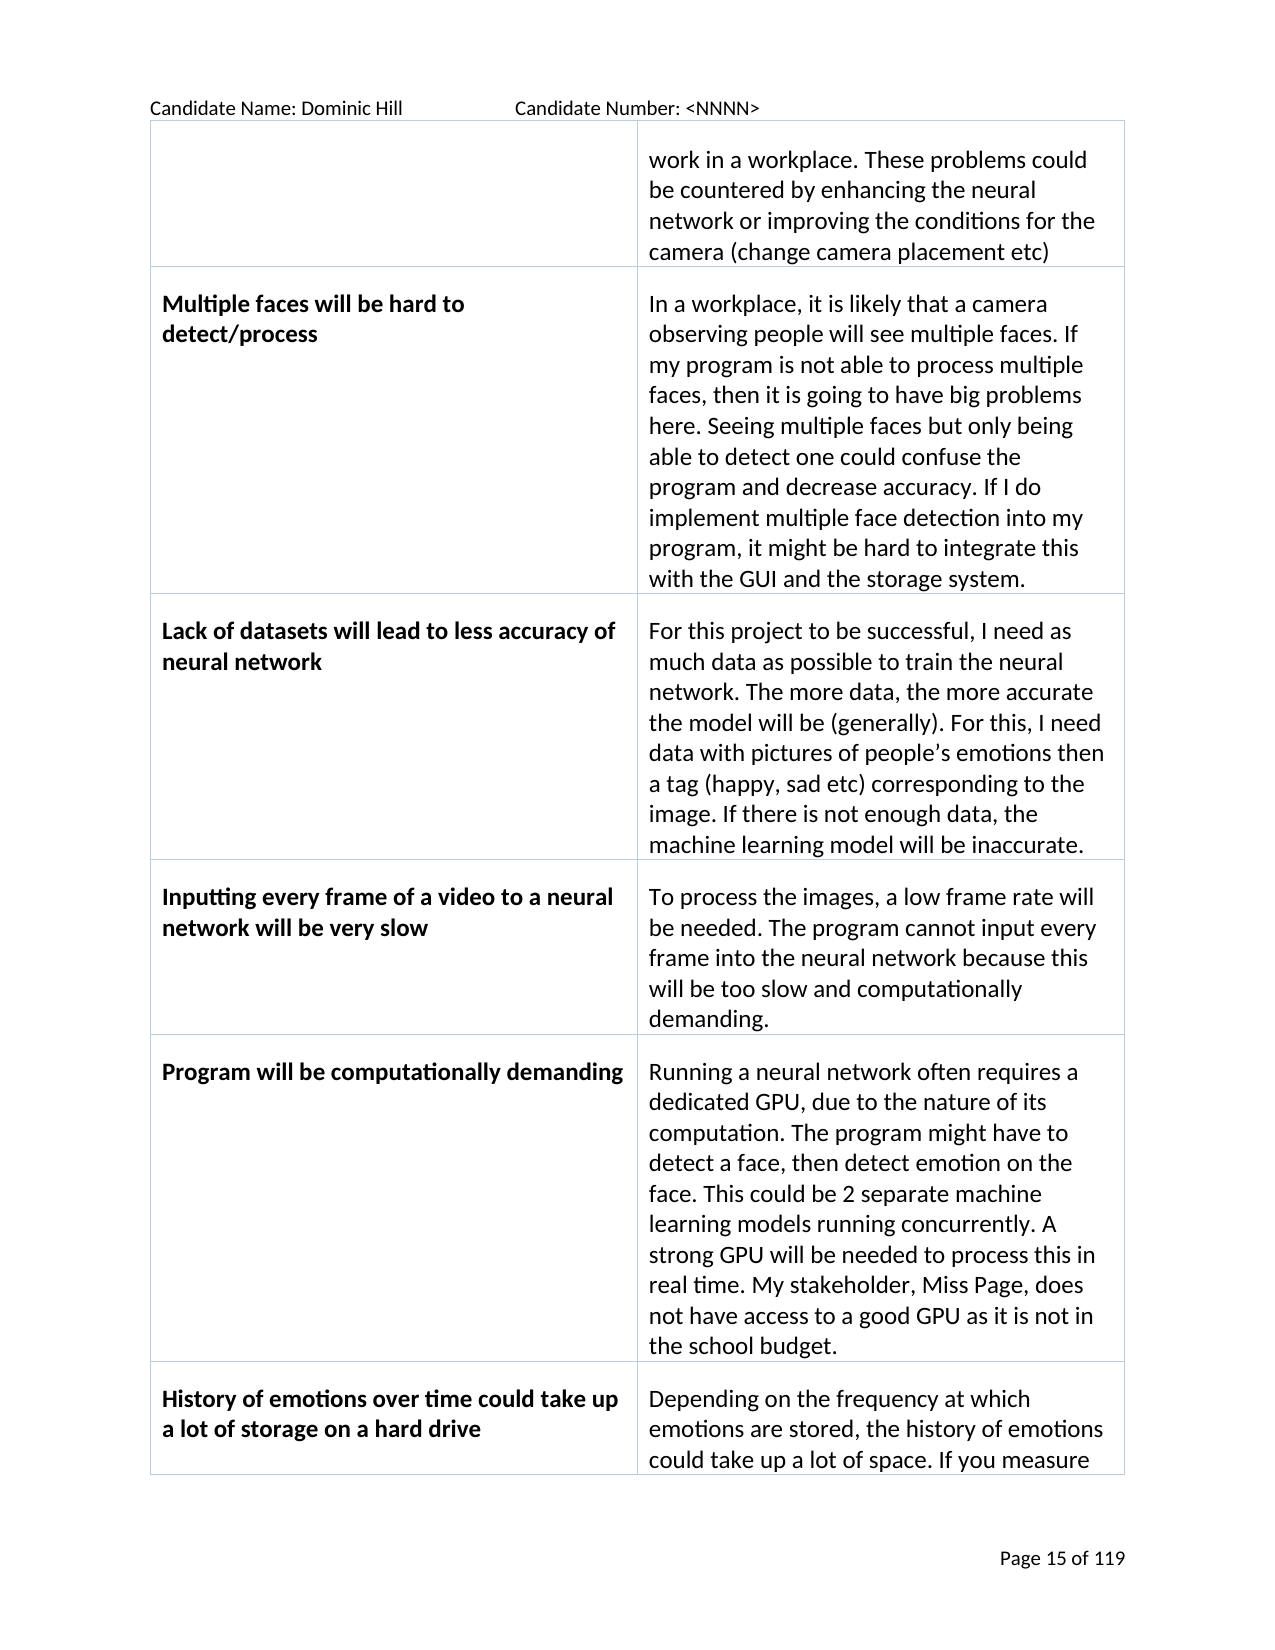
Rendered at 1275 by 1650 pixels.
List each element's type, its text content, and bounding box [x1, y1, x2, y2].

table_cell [151, 121, 637, 266]
table_cell Running a neural network often requires a dedicated GPU, due to the nature of its computation. The program might have to detect a face, then detect emotion on the face. This could be 2 separate machine learning models running concurrently. A strong GPU will be needed to process this in real time. My stakeholder, Miss Page, does not have access to a good GPU as it is not in the school budget. [638, 1035, 1124, 1361]
table_cell For this project to be successful, I need as much data as possible to train the neural network. The more data, the more accurate the model will be (generally). For this, I need data with pictures of people’s emotions then a tag (happy, sad etc) corresponding to the image. If there is not enough data, the machine learning model will be inaccurate. [638, 594, 1124, 859]
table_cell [151, 1362, 637, 1474]
table_cell Inputting every frame of a video to a neural network will be very slow [151, 860, 637, 1034]
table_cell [638, 121, 1124, 266]
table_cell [638, 1362, 1124, 1474]
table_cell Multiple faces will be hard to detect/process [151, 267, 637, 593]
table_cell In a workplace, it is likely that a camera observing people will see multiple faces. If my program is not able to process multiple faces, then it is going to have big problems here. Seeing multiple faces but only being able to detect one could confuse the program and decrease accuracy. If I do implement multiple face detection into my program, it might be hard to integrate this with the GUI and the storage system. [638, 267, 1124, 593]
table_cell To process the images, a low frame rate will be needed. The program cannot input every frame into the neural network because this will be too slow and computationally demanding. [638, 860, 1124, 1034]
table_cell Lack of datasets will lead to less accuracy of neural network [151, 594, 637, 859]
table_cell Program will be computationally demanding [151, 1035, 637, 1361]
